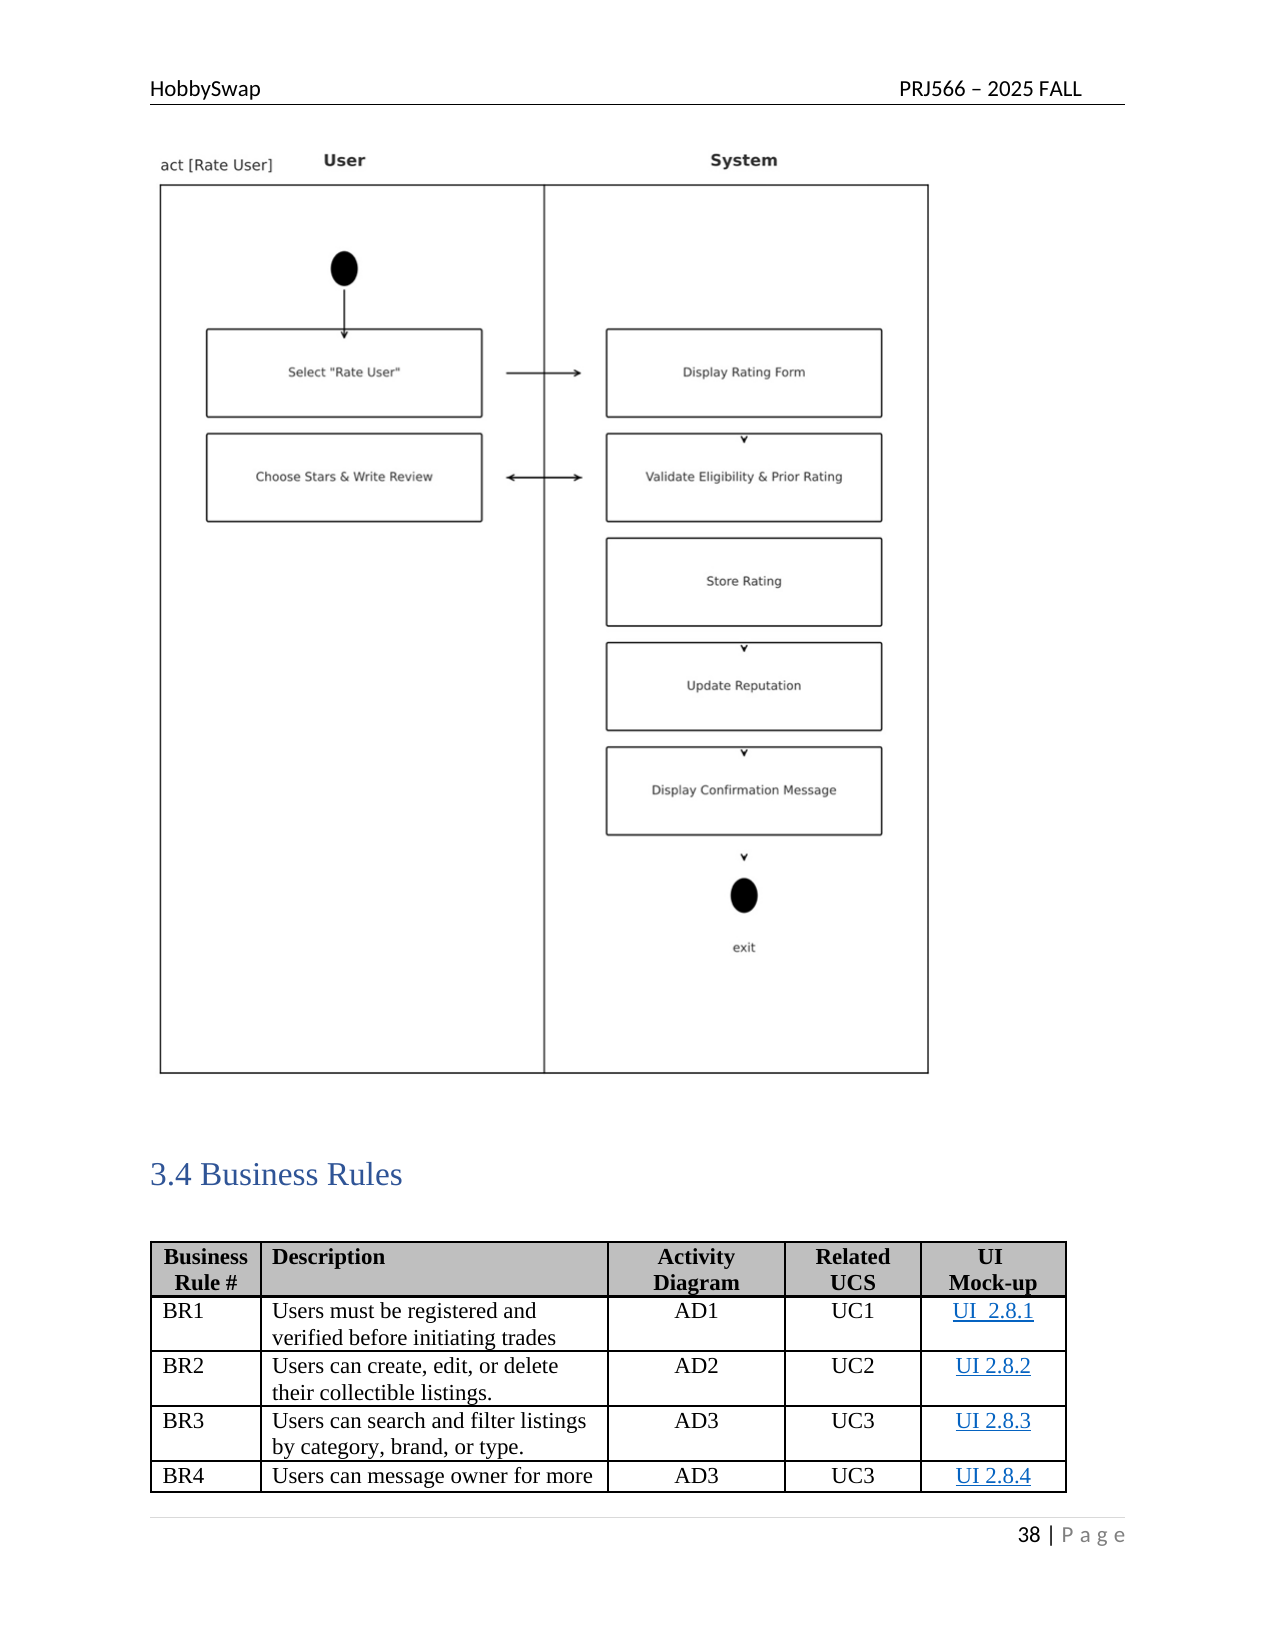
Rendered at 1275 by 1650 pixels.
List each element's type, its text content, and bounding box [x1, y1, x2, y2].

table_cell BR3 [152, 1407, 260, 1460]
table_cell UC3 [786, 1462, 920, 1491]
table_cell AD3 [609, 1462, 784, 1491]
table_cell AD2 [609, 1352, 784, 1405]
subtitle 3.4 Business Rules [150, 1154, 1125, 1192]
table_cell UI 2.8.1 [922, 1298, 1065, 1350]
table_cell Users must be registered and verified before initiating trades [262, 1298, 607, 1350]
table_cell Users can search and filter listings by category, brand, or type. [262, 1407, 607, 1460]
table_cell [262, 1462, 607, 1491]
table_cell UC1 [786, 1298, 920, 1350]
table_cell AD1 [609, 1298, 784, 1350]
table_cell BR1 [152, 1298, 260, 1350]
table_cell BR2 [152, 1352, 260, 1405]
picture [150, 150, 930, 1080]
table_header Description [262, 1243, 607, 1295]
table_header Business Rule # [152, 1243, 260, 1295]
table_header Activity Diagram [609, 1243, 784, 1295]
table_cell BR4 [152, 1462, 260, 1491]
table_cell UC2 [786, 1352, 920, 1405]
table_cell AD3 [609, 1407, 784, 1460]
table_cell UC3 [786, 1407, 920, 1460]
table_cell UI 2.8.2 [922, 1352, 1065, 1405]
table_cell Users can create, edit, or delete their collectible listings. [262, 1352, 607, 1405]
table_header Related UCS [786, 1243, 920, 1295]
table_cell UI 2.8.3 [922, 1407, 1065, 1460]
table_header UI Mock-up [922, 1243, 1065, 1295]
table_cell UI 2.8.4 [922, 1462, 1065, 1491]
